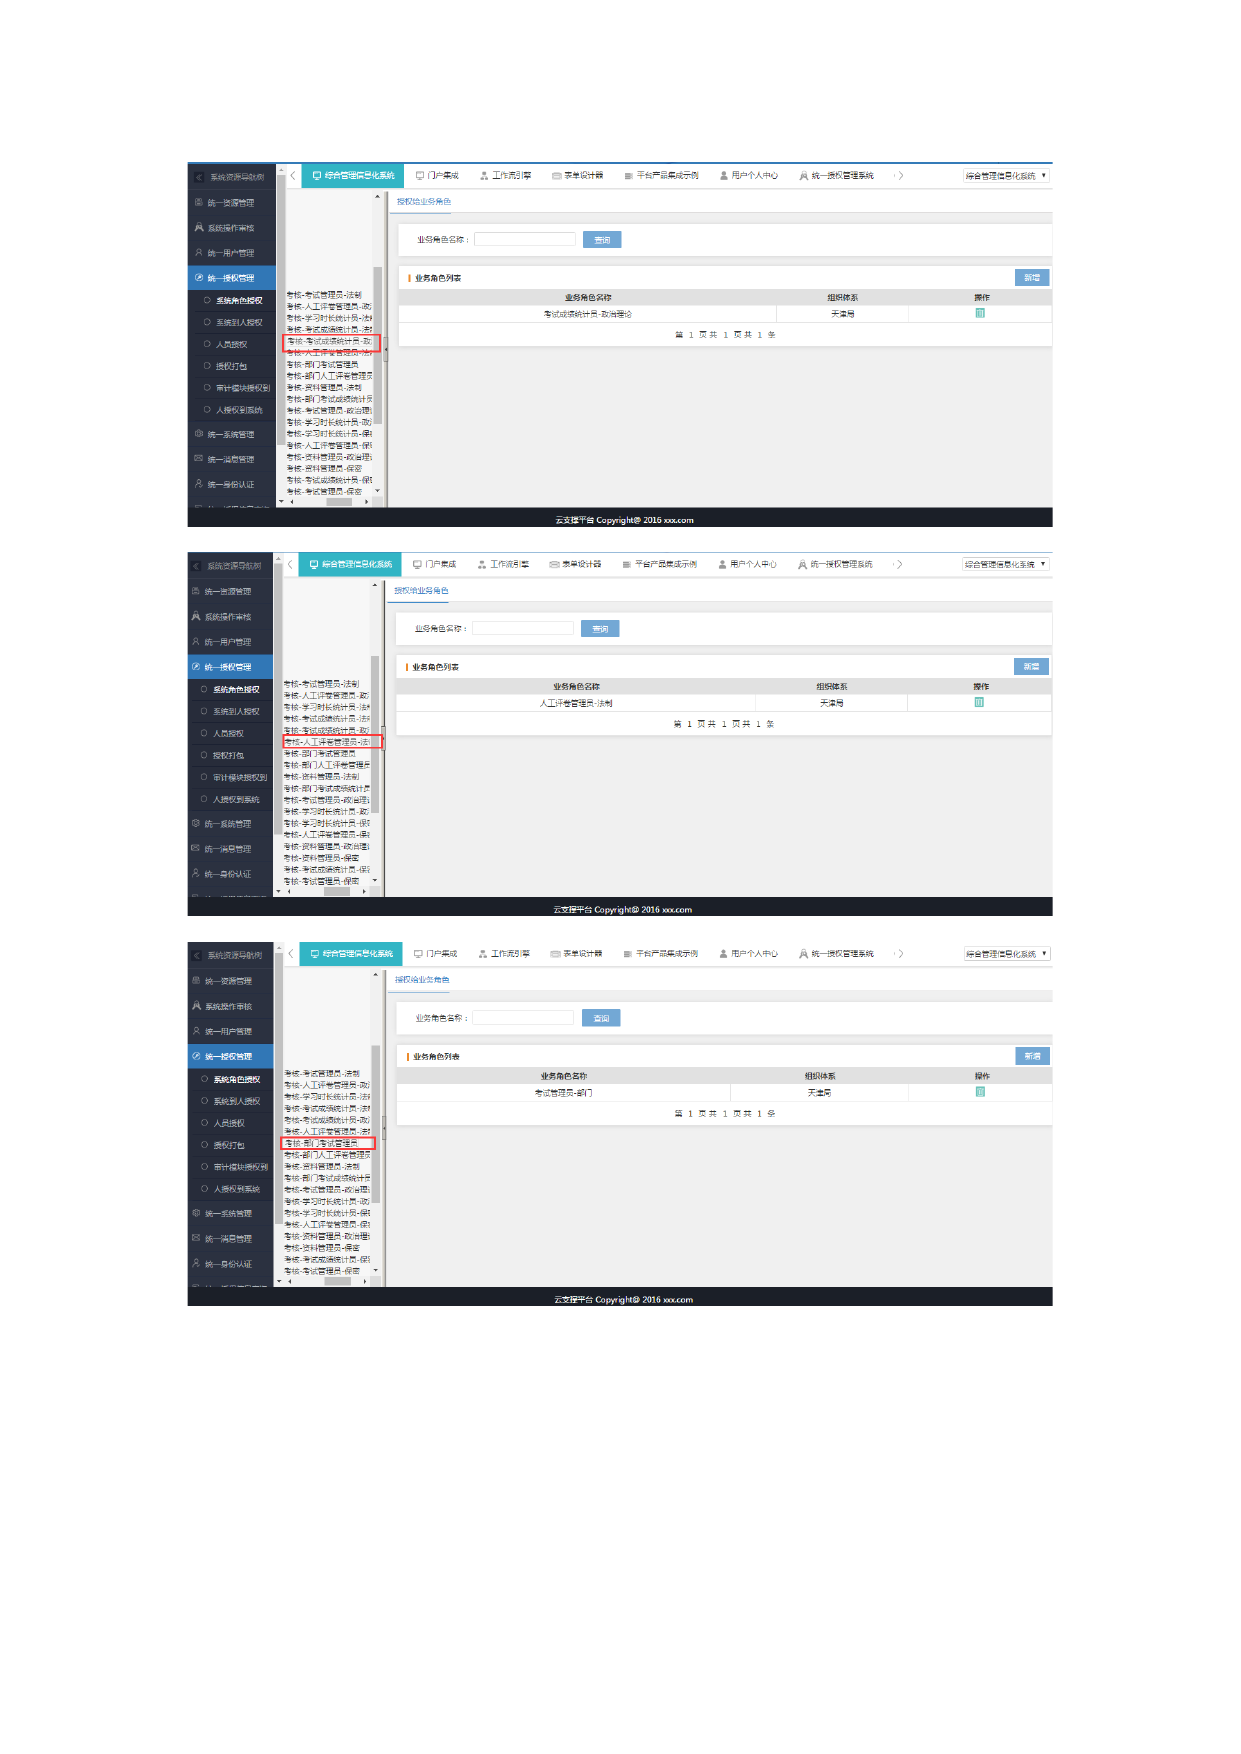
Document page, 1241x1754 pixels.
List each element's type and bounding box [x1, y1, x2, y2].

picture [187, 942, 1053, 1306]
picture [187, 552, 1053, 916]
picture [187, 162, 1053, 527]
